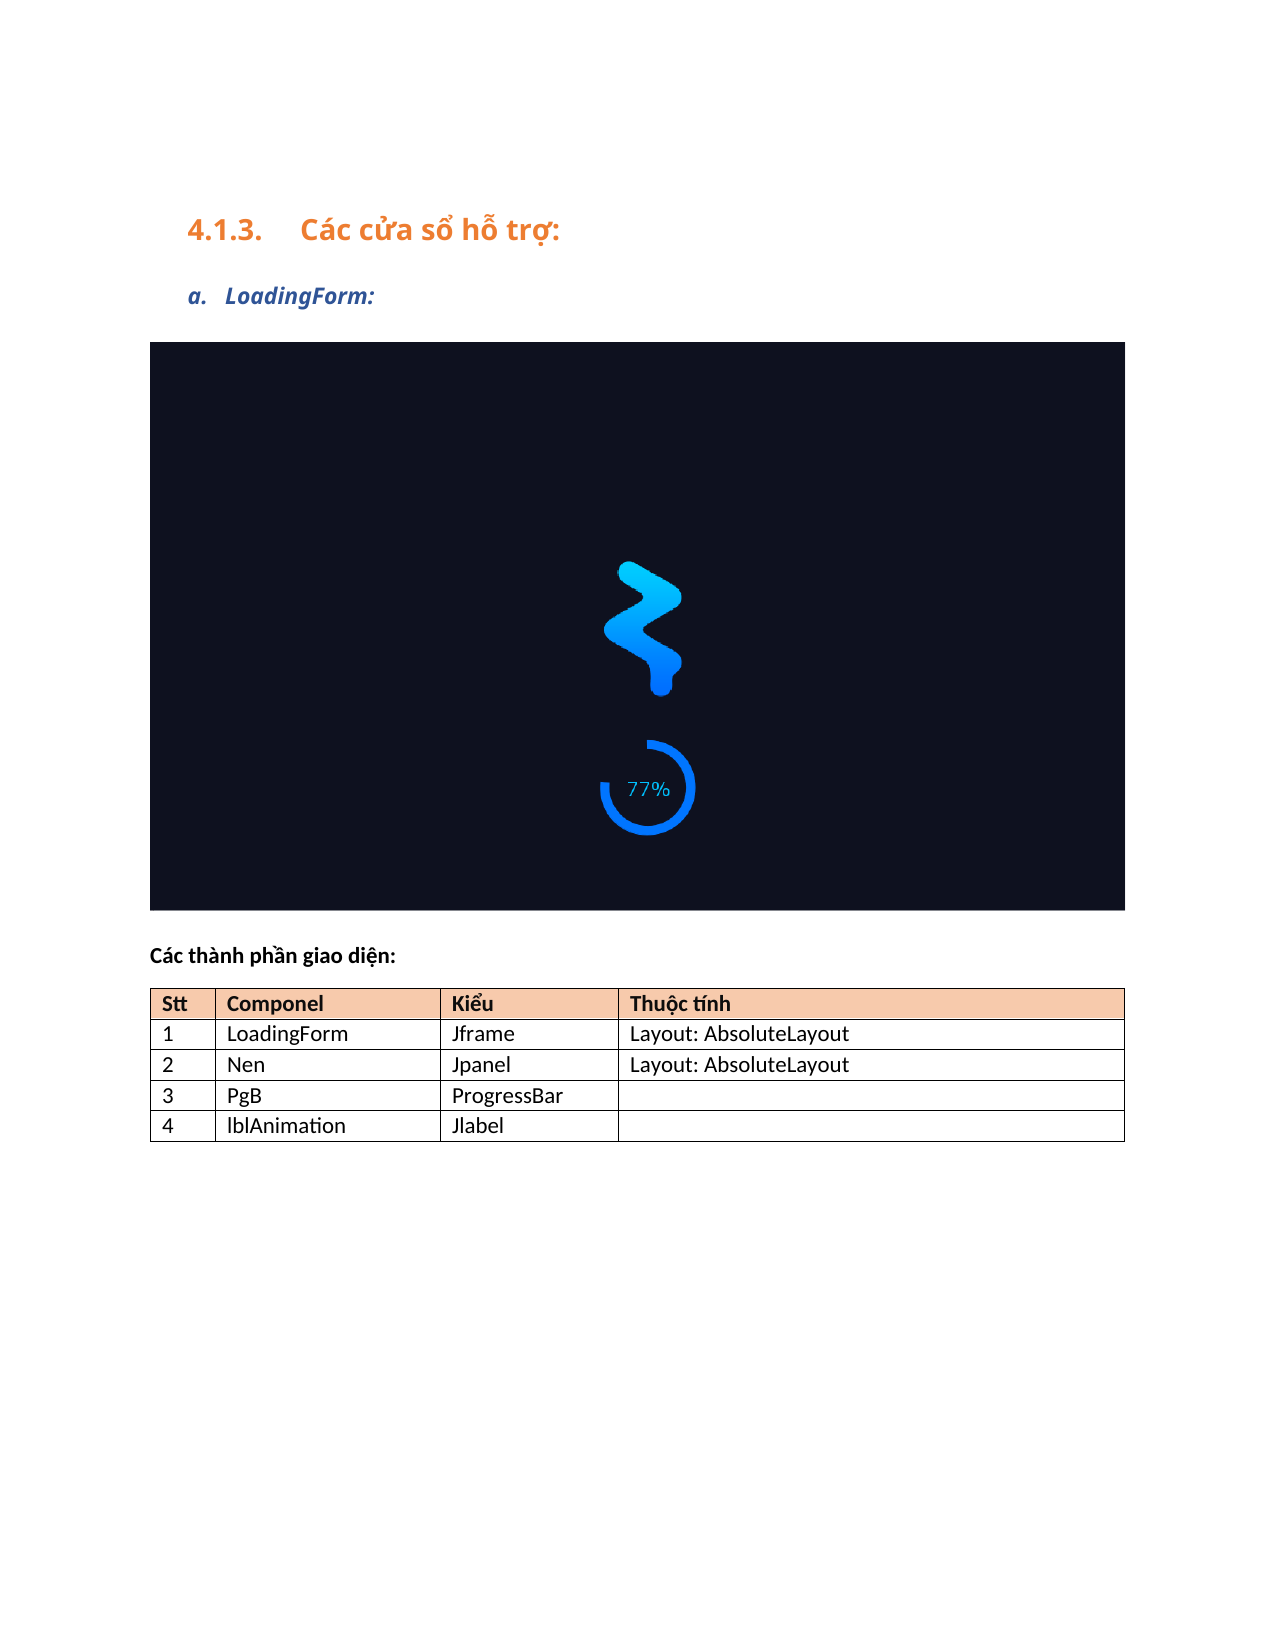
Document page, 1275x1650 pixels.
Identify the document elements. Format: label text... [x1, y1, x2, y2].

table_header Componel [216, 989, 440, 1018]
subtitle Các cửa sổ hỗ trợ: [187, 209, 1125, 248]
table_cell Layout: AbsoluteLayout [619, 1020, 1124, 1049]
table_cell 4 [151, 1111, 215, 1141]
table_cell Jframe [441, 1020, 618, 1049]
subtitle LoadingForm: [187, 280, 1125, 311]
table_cell lblAnimation [216, 1111, 440, 1141]
table_cell ProgressBar [441, 1081, 618, 1110]
table_cell 1 [151, 1020, 215, 1049]
table_cell Jpanel [441, 1050, 618, 1080]
table_header Thuộc tính [619, 989, 1124, 1018]
table_cell Jlabel [441, 1111, 618, 1141]
table_header Kiểu [441, 989, 618, 1018]
table_cell Nen [216, 1050, 440, 1080]
table_cell Layout: AbsoluteLayout [619, 1050, 1124, 1080]
table_cell 2 [151, 1050, 215, 1080]
picture [150, 342, 1125, 911]
table_header Stt [151, 989, 215, 1018]
text Các thành phần giao diện: [150, 942, 1125, 969]
table_cell [619, 1111, 1124, 1141]
table_cell PgB [216, 1081, 440, 1110]
table_cell [619, 1081, 1124, 1110]
table_cell LoadingForm [216, 1020, 440, 1049]
table_cell 3 [151, 1081, 215, 1110]
